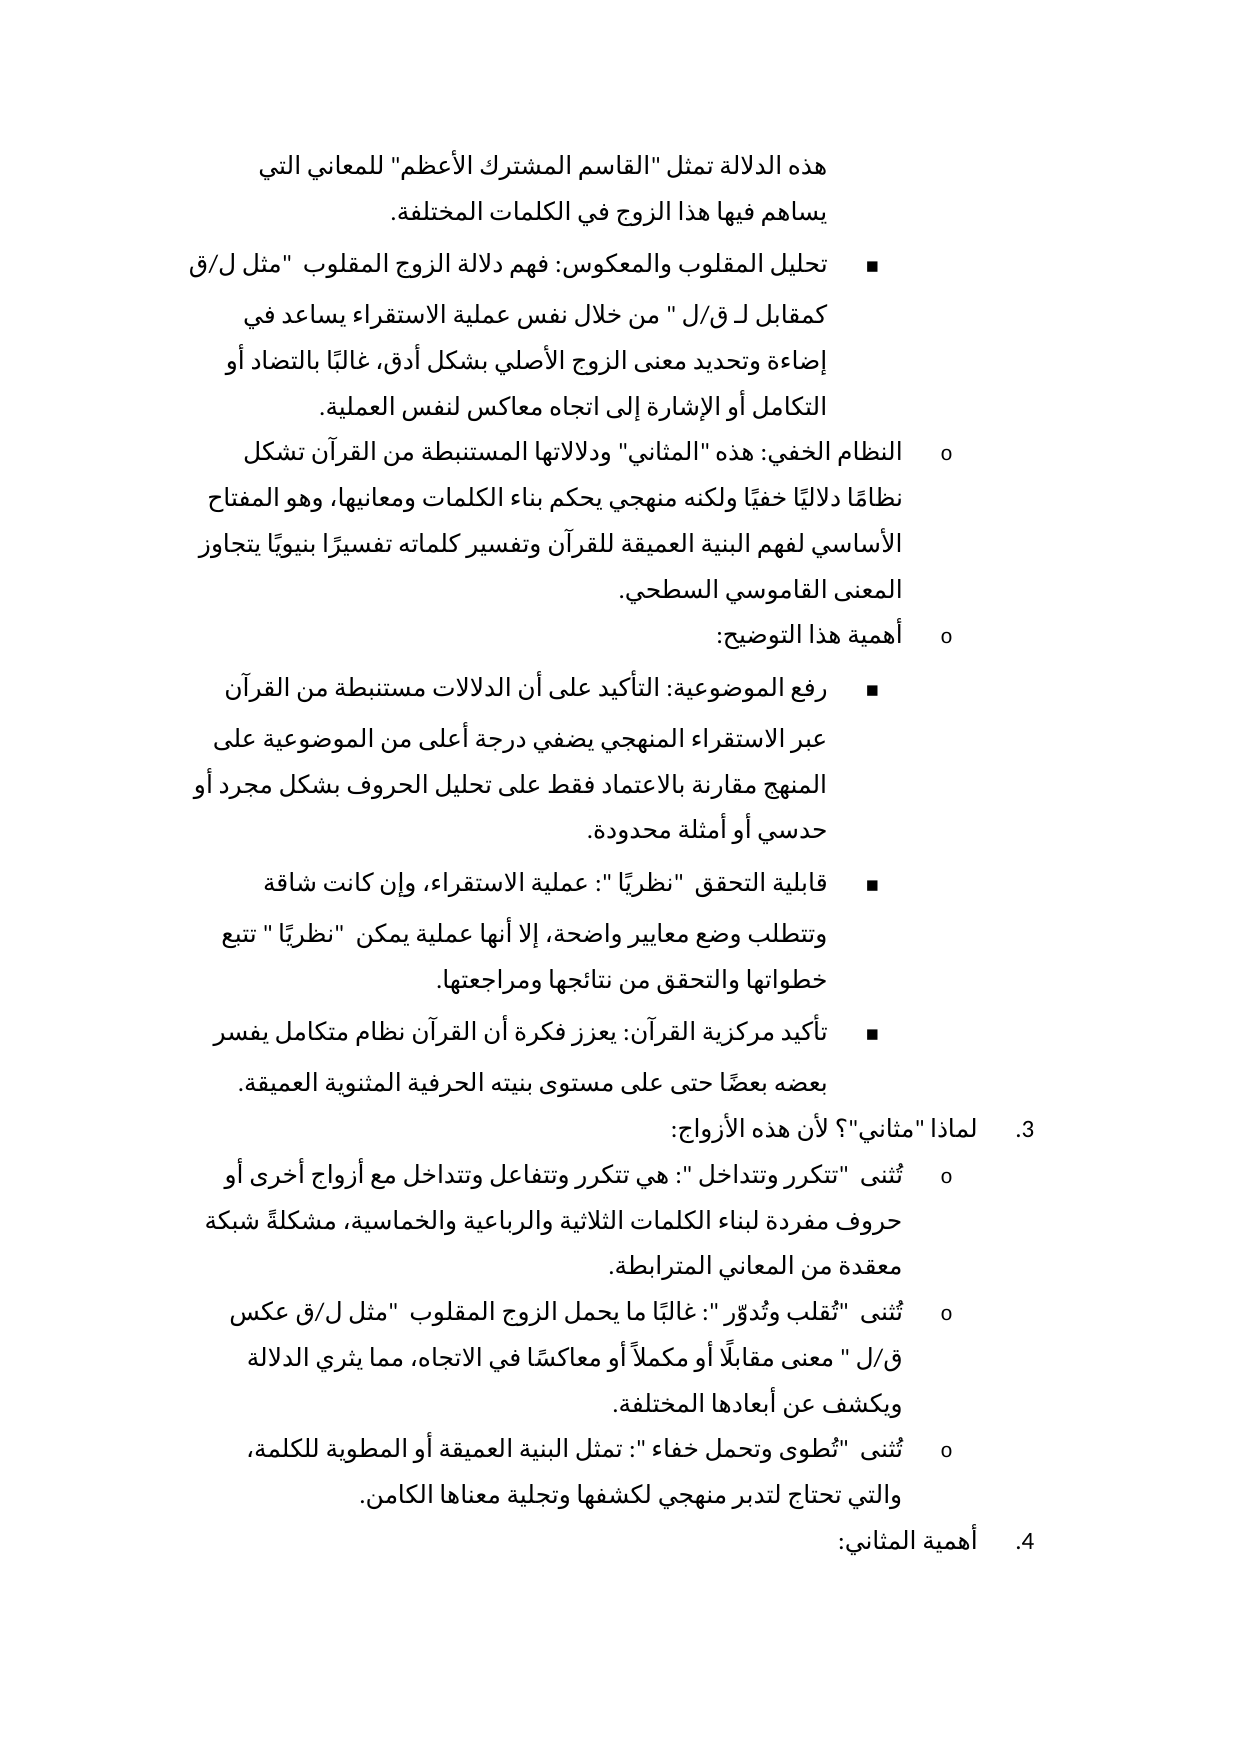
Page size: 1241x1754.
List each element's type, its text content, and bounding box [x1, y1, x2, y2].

list تُثنى "تُطوى وتحمل خفاء ": تمثل البنية العميقة أو المطوية للكلمة، والتي تحتاج لتدبر منهجي لكشفها وتجلية معناها الكامن. [187, 1433, 940, 1510]
list قابلية التحقق "نظريًا ": عملية الاستقراء، وإن كانت شاقة وتتطلب وضع معايير واضحة، إلا أنها عملية يمكن "نظريًا " تتبع خطواتها والتحقق من نتائجها ومراجعتها. [187, 860, 865, 994]
list تُثنى "تتكرر وتتداخل ": هي تتكرر وتتفاعل وتتداخل مع أزواج أخرى أو حروف مفردة لبناء الكلمات الثلاثية والرباعية والخماسية، مشكلةً شبكة معقدة من المعاني المترابطة. [187, 1159, 940, 1281]
list أهمية هذا التوضيح: [187, 619, 940, 650]
list رفع الموضوعية: التأكيد على أن الدلالات مستنبطة من القرآن عبر الاستقراء المنهجي يضفي درجة أعلى من الموضوعية على المنهج مقارنة بالاعتماد فقط على تحليل الحروف بشكل مجرد أو حدسي أو أمثلة محدودة. [187, 665, 865, 845]
list النظام الخفي: هذه "المثاني" ودلالاتها المستنبطة من القرآن تشكل نظامًا دلاليًا خفيًا ولكنه منهجي يحكم بناء الكلمات ومعانيها، وهو المفتاح الأساسي لفهم البنية العميقة للقرآن وتفسير كلماته تفسيرًا بنيويًا يتجاوز المعنى القاموسي السطحي. [187, 437, 940, 604]
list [187, 150, 865, 226]
list تُثنى "تُقلب وتُدوّر ": غالبًا ما يحمل الزوج المقلوب "مثل ل/ق عكس ق/ل " معنى مقابلًا أو مكملاً أو معاكسًا في الاتجاه، مما يثري الدلالة ويكشف عن أبعادها المختلفة. [187, 1296, 940, 1418]
list لماذا "مثاني"؟ لأن هذه الأزواج: [187, 1113, 1015, 1144]
list أهمية المثاني: [187, 1525, 1015, 1555]
list تحليل المقلوب والمعكوس: فهم دلالة الزوج المقلوب "مثل ل/ق كمقابل لـ ق/ل " من خلال نفس عملية الاستقراء يساعد في إضاءة وتحديد معنى الزوج الأصلي بشكل أدق، غالبًا بالتضاد أو التكامل أو الإشارة إلى اتجاه معاكس لنفس العملية. [187, 241, 865, 421]
list تأكيد مركزية القرآن: يعزز فكرة أن القرآن نظام متكامل يفسر بعضه بعضًا حتى على مستوى بنيته الحرفية المثنوية العميقة. [187, 1010, 865, 1098]
